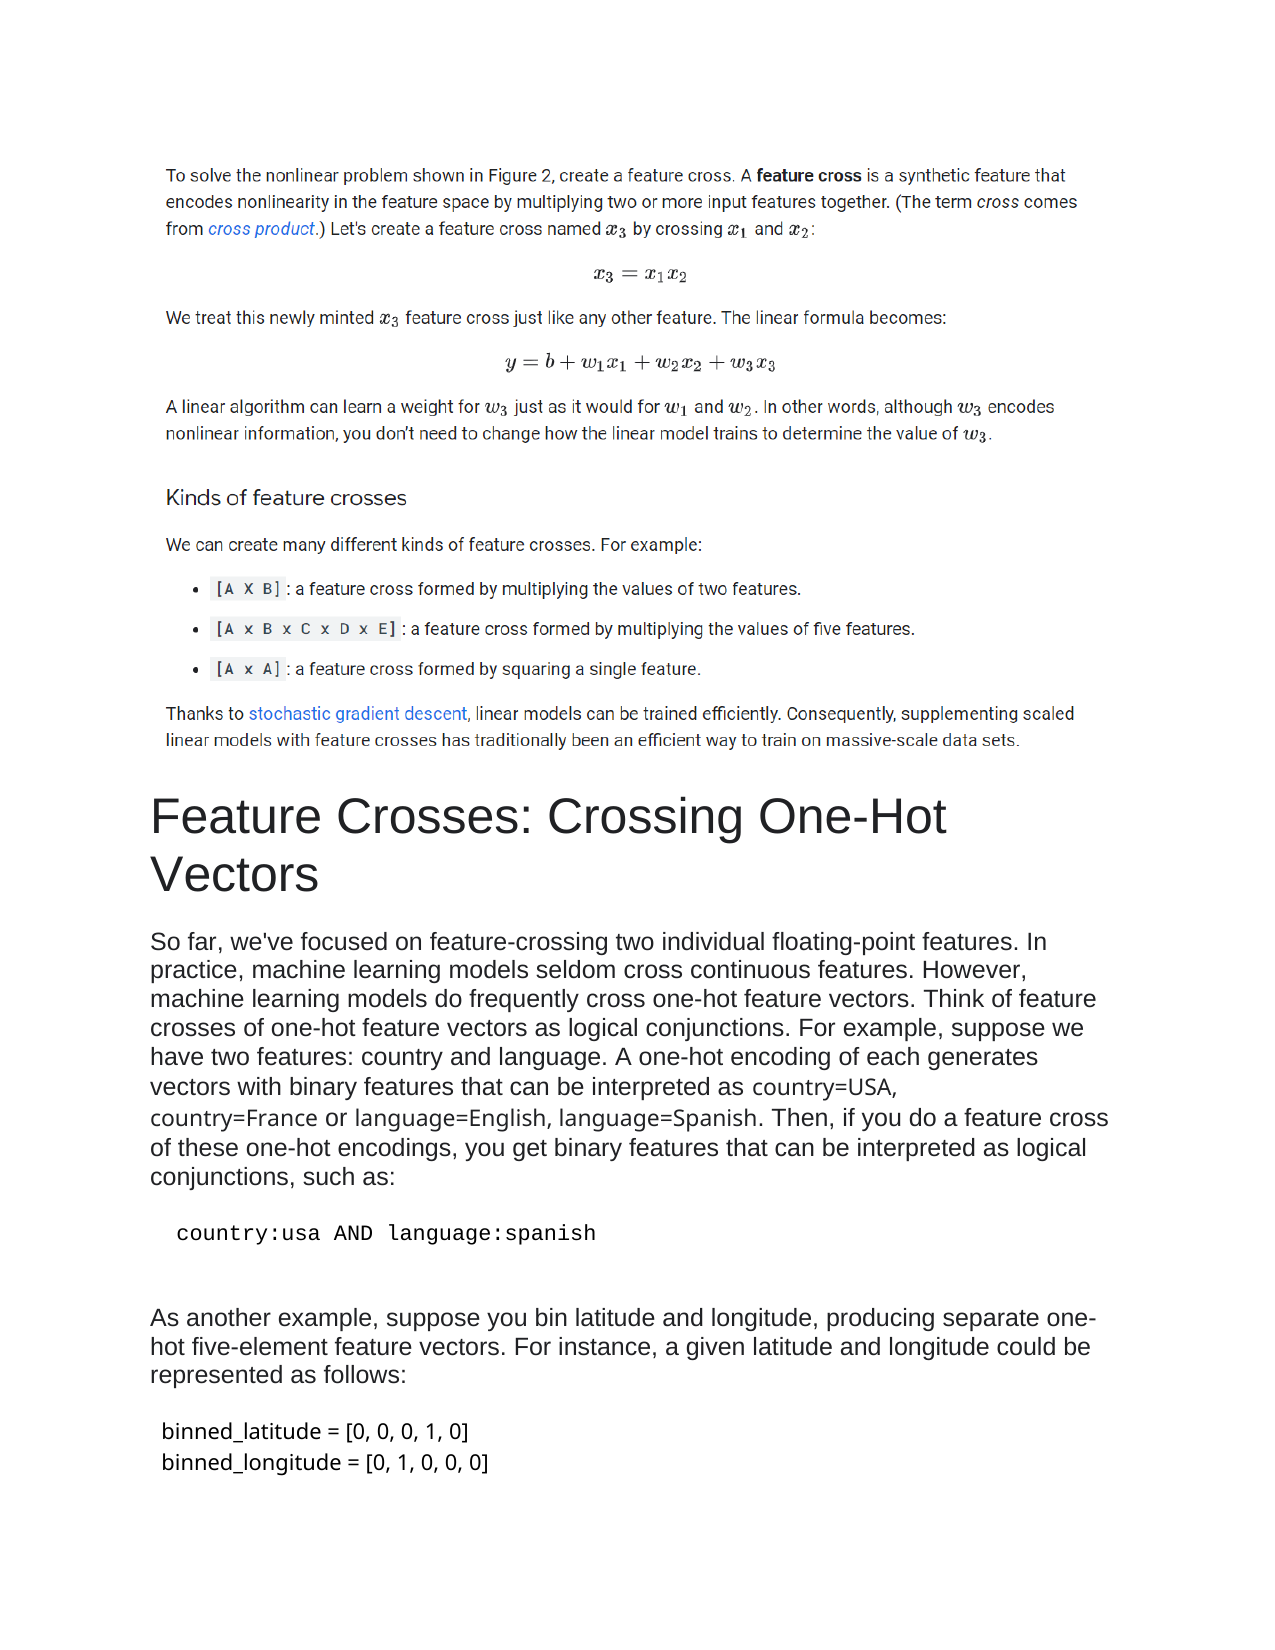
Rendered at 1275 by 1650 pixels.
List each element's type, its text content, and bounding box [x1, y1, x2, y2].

picture [150, 150, 1125, 762]
text country:usa AND language:spanish [150, 1216, 1125, 1278]
text As another example, suppose you bin latitude and longitude, producing separate one-hot five-element feature vectors. For instance, a given latitude and longitude could be represented as follows: [150, 1303, 1125, 1389]
text Feature Crosses: Crossing One-Hot Vectors [319, 787, 1125, 902]
text binned_longitude = [0, 1, 0, 0, 0] [150, 1446, 1125, 1477]
text So far, we've focused on feature-crossing two individual floating-point features. In practice, machine learning models seldom cross continuous features. However, machine learning models do frequently cross one-hot feature vectors. Think of feature crosses of one-hot feature vectors as logical conjunctions. For example, suppose we have two features: country and language. A one-hot encoding of each generates vectors with binary features that can be interpreted as country=USA, country=France or language=English, language=Spanish. Then, if you do a feature cross of these one-hot encodings, you get binary features that can be interpreted as logical conjunctions, such as: [150, 927, 1125, 1191]
text binned_latitude = [0, 0, 0, 1, 0] [150, 1414, 1125, 1446]
